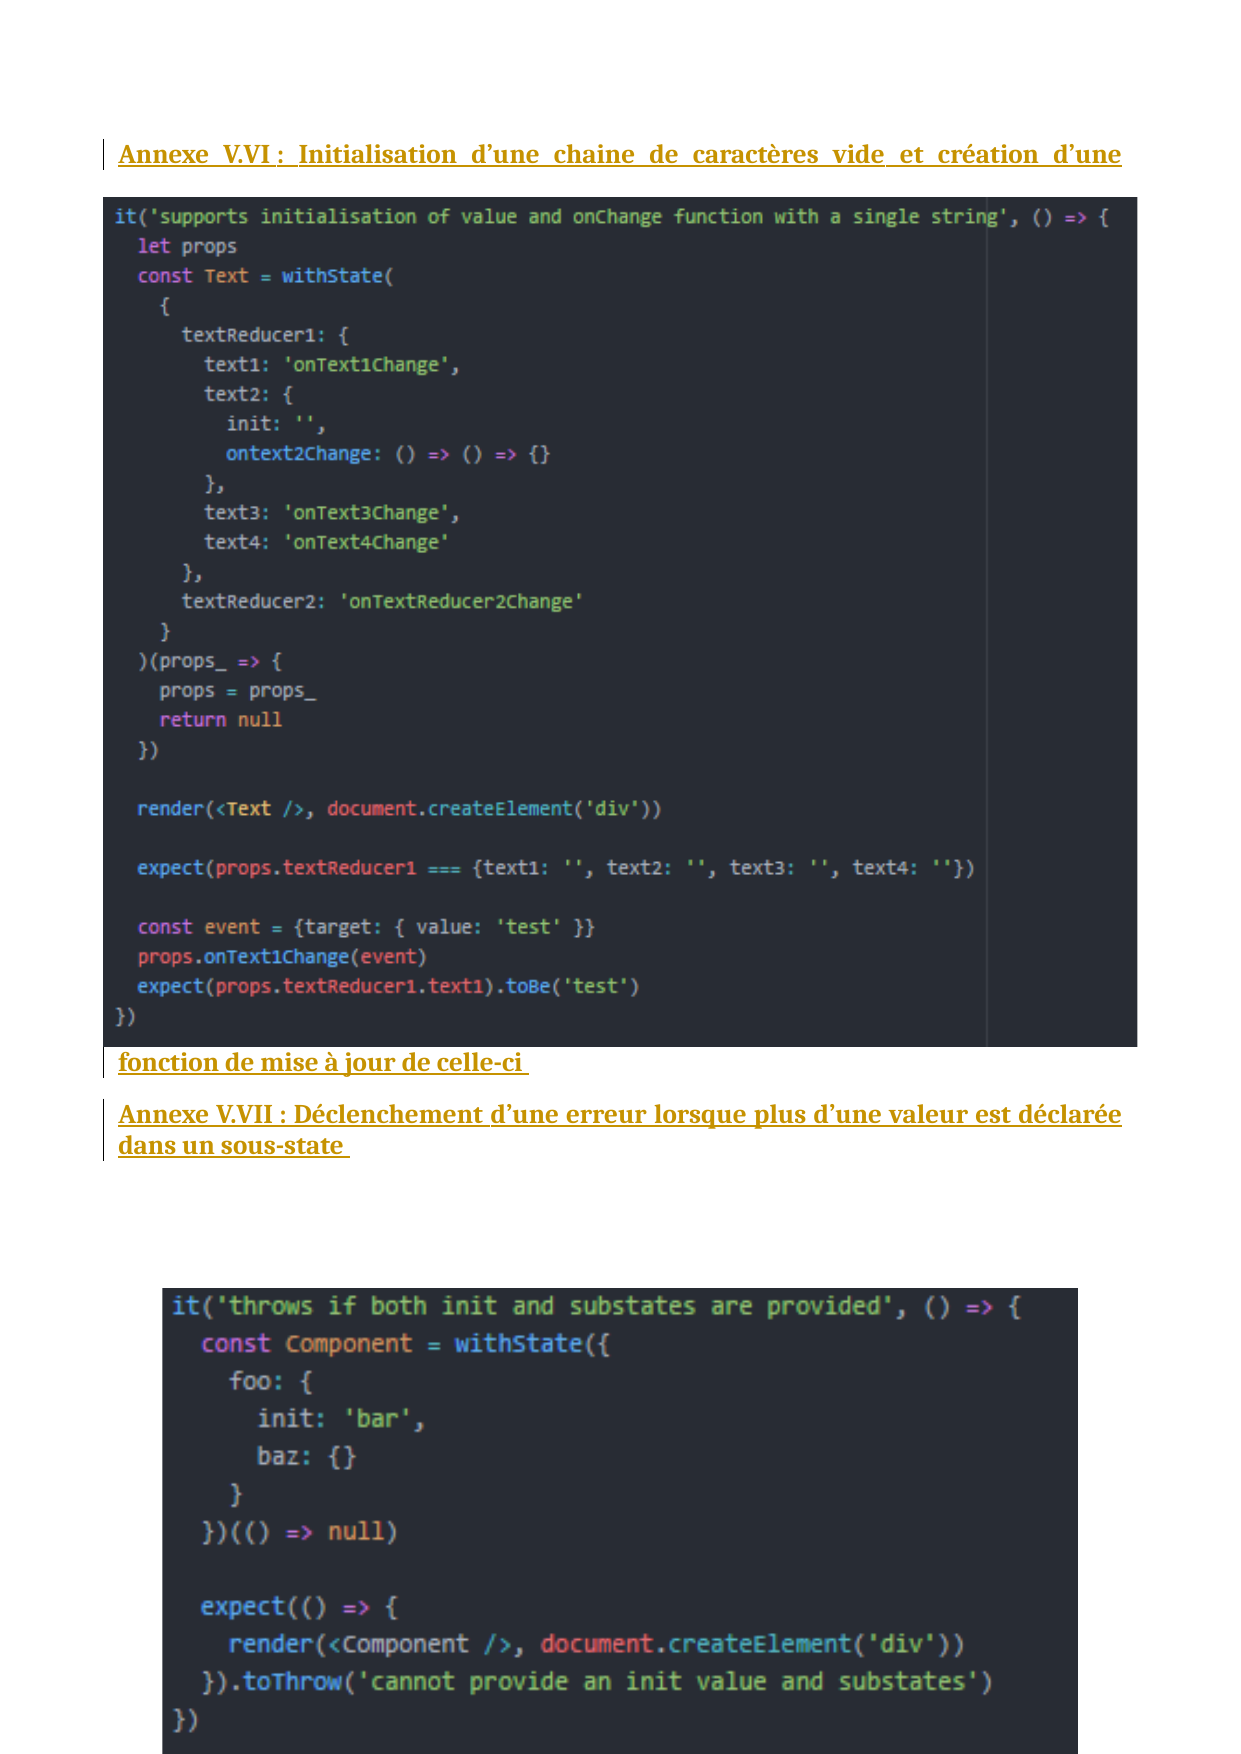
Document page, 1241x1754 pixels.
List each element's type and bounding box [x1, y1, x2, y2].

picture [103, 197, 1138, 1047]
picture [162, 1288, 1078, 1754]
